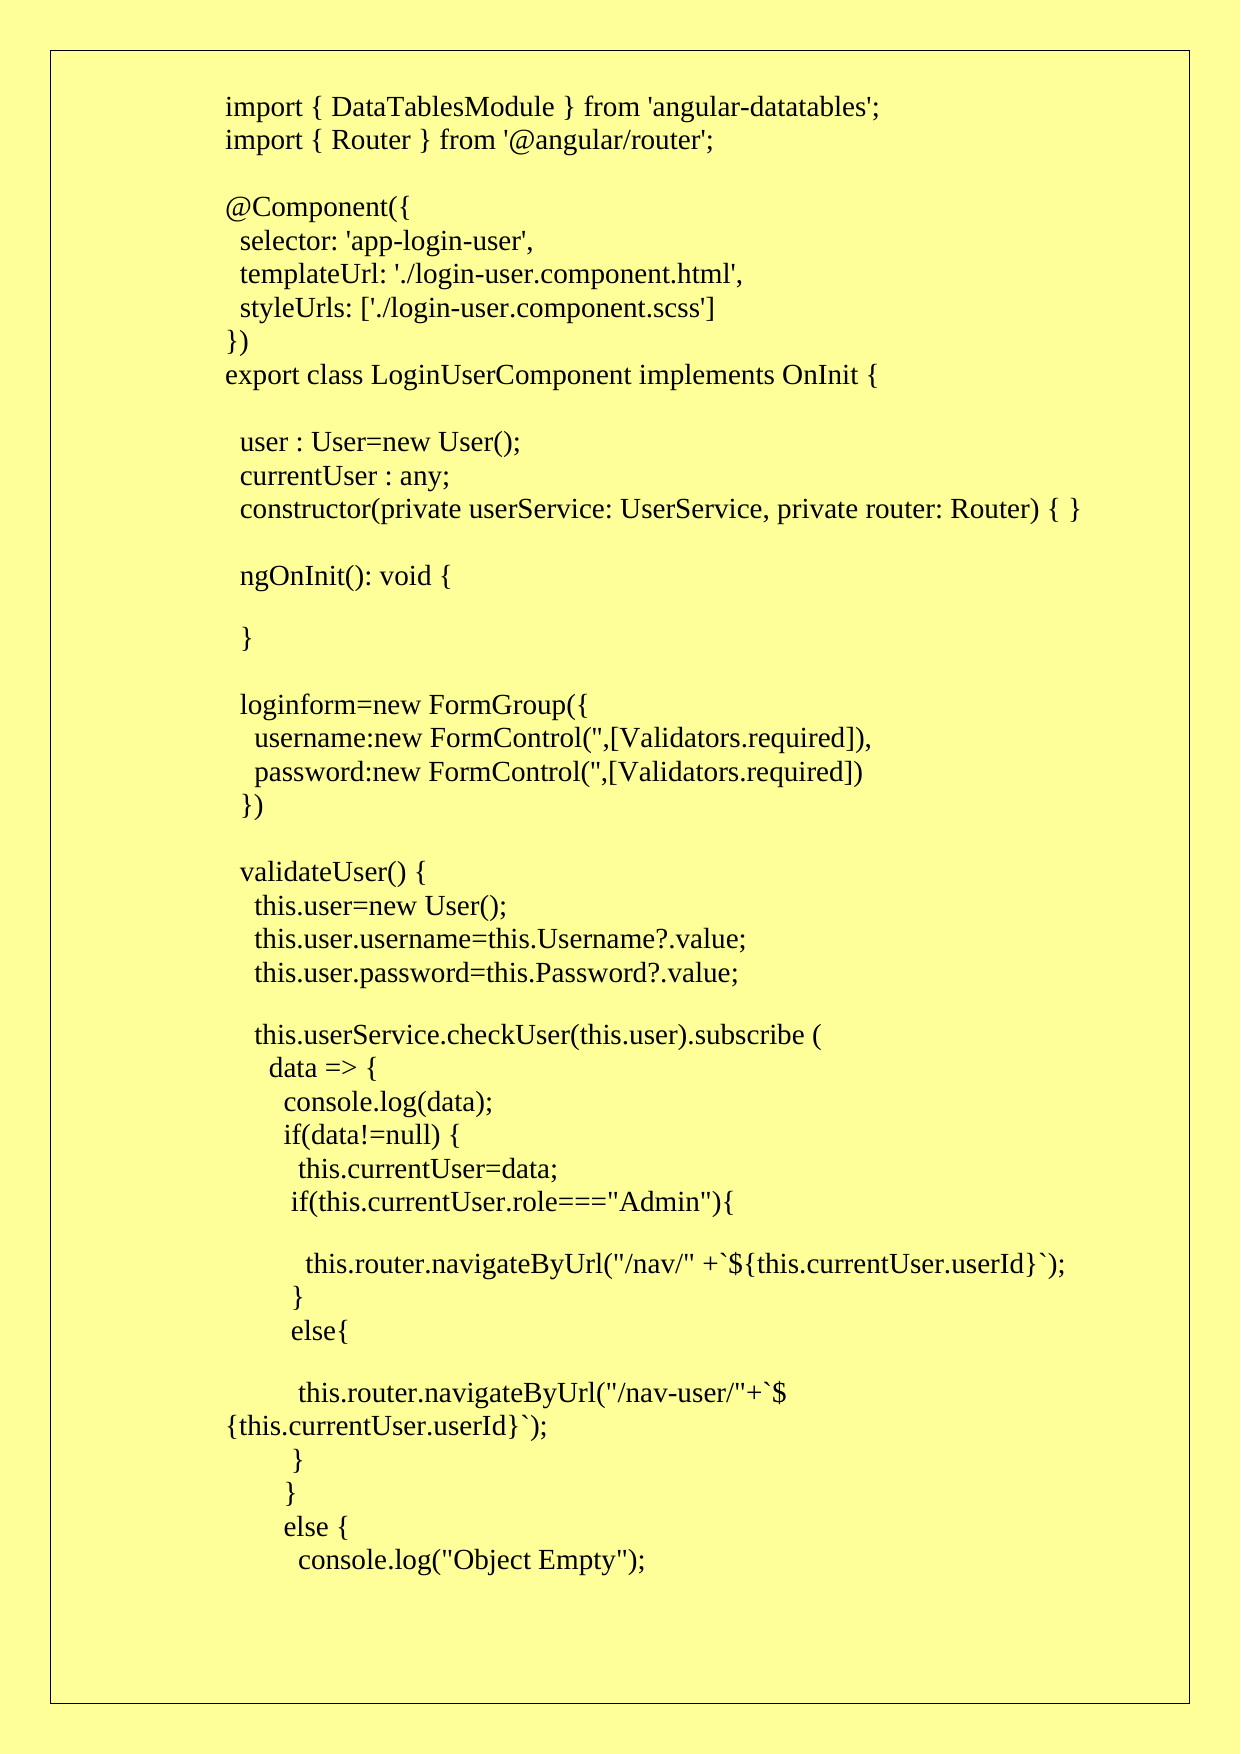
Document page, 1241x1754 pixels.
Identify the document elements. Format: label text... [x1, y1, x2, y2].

text this.router.navigateByUrl("/nav/" +`${this.currentUser.userId}`); [225, 1246, 1090, 1279]
text } [225, 1475, 1090, 1509]
text }) [225, 323, 1090, 357]
text styleUrls: ['./login-user.component.scss'] [225, 290, 1090, 323]
text templateUrl: './login-user.component.html', [225, 256, 1090, 290]
text this.user.username=this.Username?.value; [225, 922, 1090, 955]
text this.user.password=this.Password?.value; [225, 955, 1090, 989]
text selector: 'app-login-user', [225, 223, 1090, 256]
text password:new FormControl('',[Validators.required]) [225, 754, 1090, 787]
text export class LoginUserComponent implements OnInit { [225, 357, 1090, 391]
text } [225, 620, 1090, 653]
text this.userService.checkUser(this.user).subscribe ( [225, 1017, 1090, 1050]
text else { [225, 1509, 1090, 1542]
text this.user=new User(); [225, 888, 1090, 922]
text } [225, 1442, 1090, 1475]
text @Component({ [225, 189, 1090, 223]
text this.currentUser=data; [225, 1151, 1090, 1184]
text console.log("Object Empty"); [225, 1542, 1090, 1576]
text constructor(private userService: UserService, private router: Router) { } [225, 491, 1090, 525]
text this.router.navigateByUrl("/nav-user/"+`${this.currentUser.userId}`); [225, 1375, 1090, 1442]
text if(this.currentUser.role==="Admin"){ [225, 1184, 1090, 1218]
text else{ [225, 1313, 1090, 1347]
text data => { [225, 1050, 1090, 1084]
text username:new FormControl('',[Validators.required]), [225, 720, 1090, 754]
text ngOnInit(): void { [225, 558, 1090, 592]
text if(data!=null) { [225, 1117, 1090, 1151]
text currentUser : any; [225, 458, 1090, 491]
text import { DataTablesModule } from 'angular-datatables'; [225, 89, 1090, 122]
text loginform=new FormGroup({ [225, 687, 1090, 720]
text validateUser() { [225, 854, 1090, 888]
text }) [225, 787, 1090, 821]
text console.log(data); [225, 1084, 1090, 1117]
text user : User=new User(); [225, 424, 1090, 458]
text import { Router } from '@angular/router'; [225, 122, 1090, 156]
text } [225, 1279, 1090, 1313]
